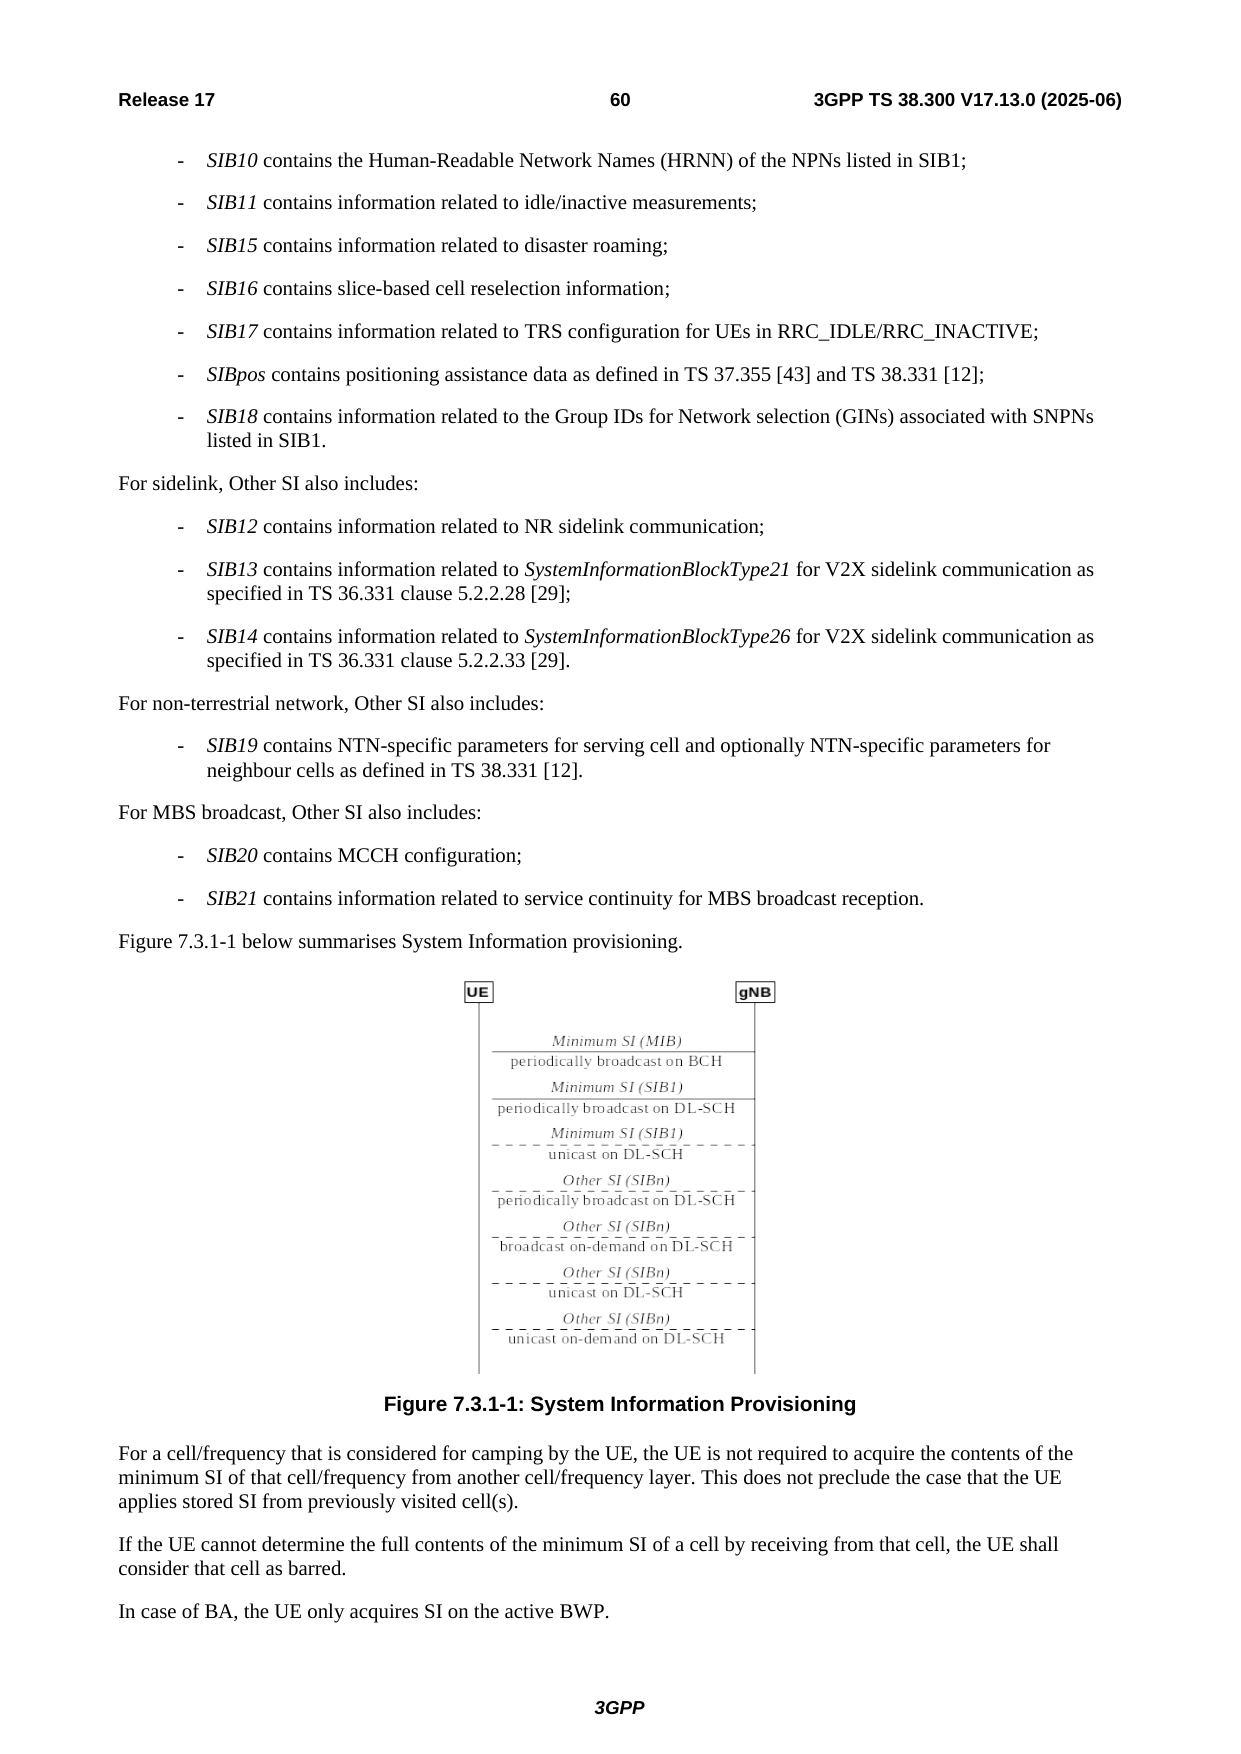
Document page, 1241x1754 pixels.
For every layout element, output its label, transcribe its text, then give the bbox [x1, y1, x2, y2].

text - SIB13 contains information related to SystemInformationBlockType21 for V2X sidelink communication as specified in TS 36.331 clause 5.2.2.28 [29]; [177, 557, 1122, 605]
text Figure 7.3.1-1: System Information Provisioning [118, 1392, 1122, 1416]
text In case of BA, the UE only acquires SI on the active BWP. [118, 1599, 1122, 1623]
text - SIB12 contains information related to NR sidelink communication; [177, 514, 1122, 538]
text - SIB15 contains information related to disaster roaming; [177, 233, 1122, 257]
text - SIB10 contains the Human-Readable Network Names (HRNN) of the NPNs listed in SIB1; [177, 147, 1122, 172]
text - SIB11 contains information related to idle/inactive measurements; [177, 190, 1122, 214]
text Figure 7.3.1-1 below summarises System Information provisioning. [118, 929, 1122, 953]
text If the UE cannot determine the full contents of the minimum SI of a cell by receiving from that cell, the UE shall consider that cell as barred. [118, 1532, 1122, 1580]
text - SIB14 contains information related to SystemInformationBlockType26 for V2X sidelink communication as specified in TS 36.331 clause 5.2.2.33 [29]. [177, 624, 1122, 672]
text For sidelink, Other SI also includes: [118, 471, 1122, 495]
text For a cell/frequency that is considered for camping by the UE, the UE is not required to acquire the contents of the minimum SI of that cell/frequency from another cell/frequency layer. This does not preclude the case that the UE applies stored SI from previously visited cell(s). [118, 1441, 1122, 1513]
text For non-terrestrial network, Other SI also includes: [118, 691, 1122, 715]
text - SIBpos contains positioning assistance data as defined in TS 37.355 [43] and TS 38.331 [12]; [177, 362, 1122, 386]
text For MBS broadcast, Other SI also includes: [118, 800, 1122, 824]
text - SIB19 contains NTN-specific parameters for serving cell and optionally NTN-specific parameters for neighbour cells as defined in TS 38.331 [12]. [177, 733, 1122, 782]
text - SIB16 contains slice-based cell reselection information; [177, 276, 1122, 300]
text - SIB21 contains information related to service continuity for MBS broadcast reception. [177, 886, 1122, 910]
text - SIB18 contains information related to the Group IDs for Network selection (GINs) associated with SNPNs listed in SIB1. [177, 404, 1122, 452]
text - SIB17 contains information related to TRS configuration for UEs in RRC_IDLE/RRC_INACTIVE; [177, 319, 1122, 343]
text - SIB20 contains MCCH configuration; [177, 843, 1122, 867]
